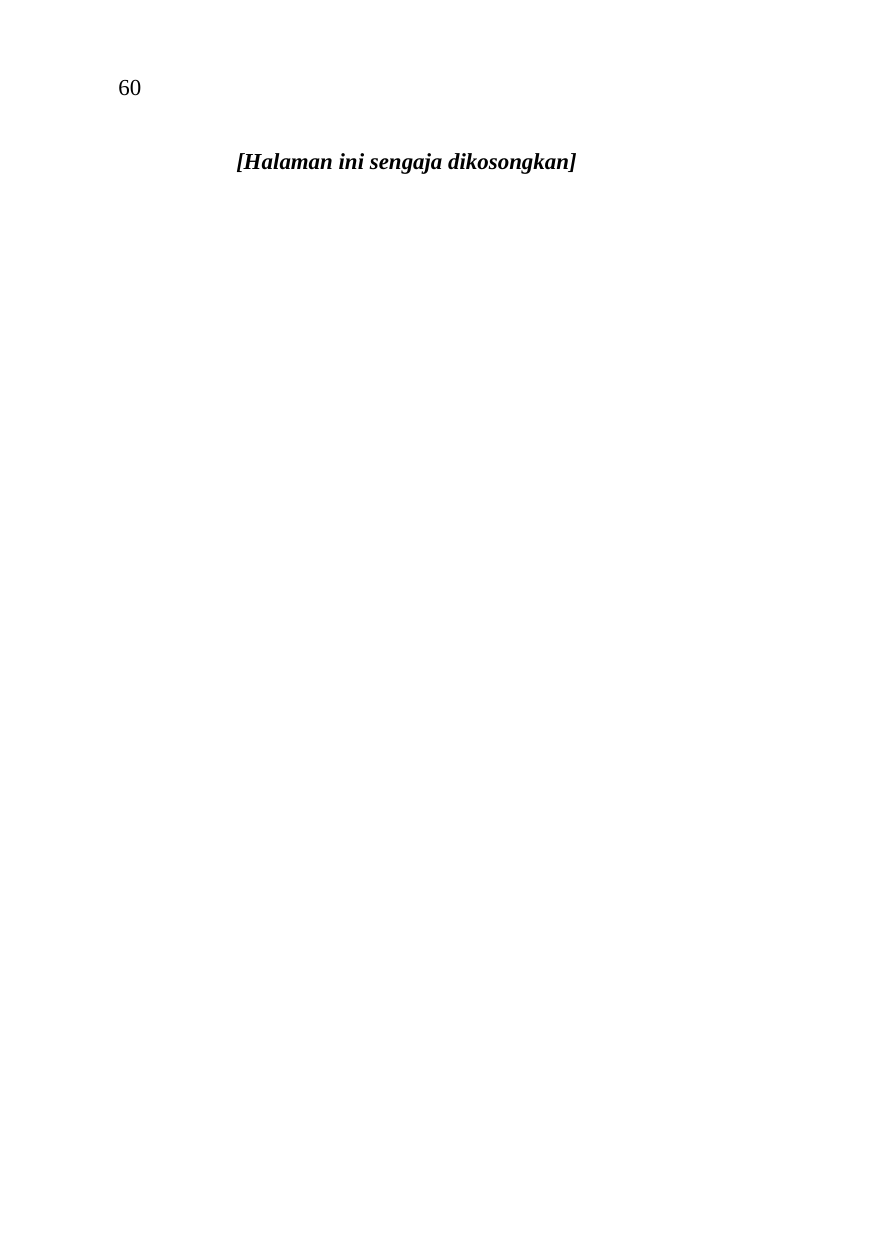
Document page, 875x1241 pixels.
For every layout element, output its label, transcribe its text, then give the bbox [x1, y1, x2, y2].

text [Halaman ini sengaja dikosongkan] [118, 148, 697, 174]
